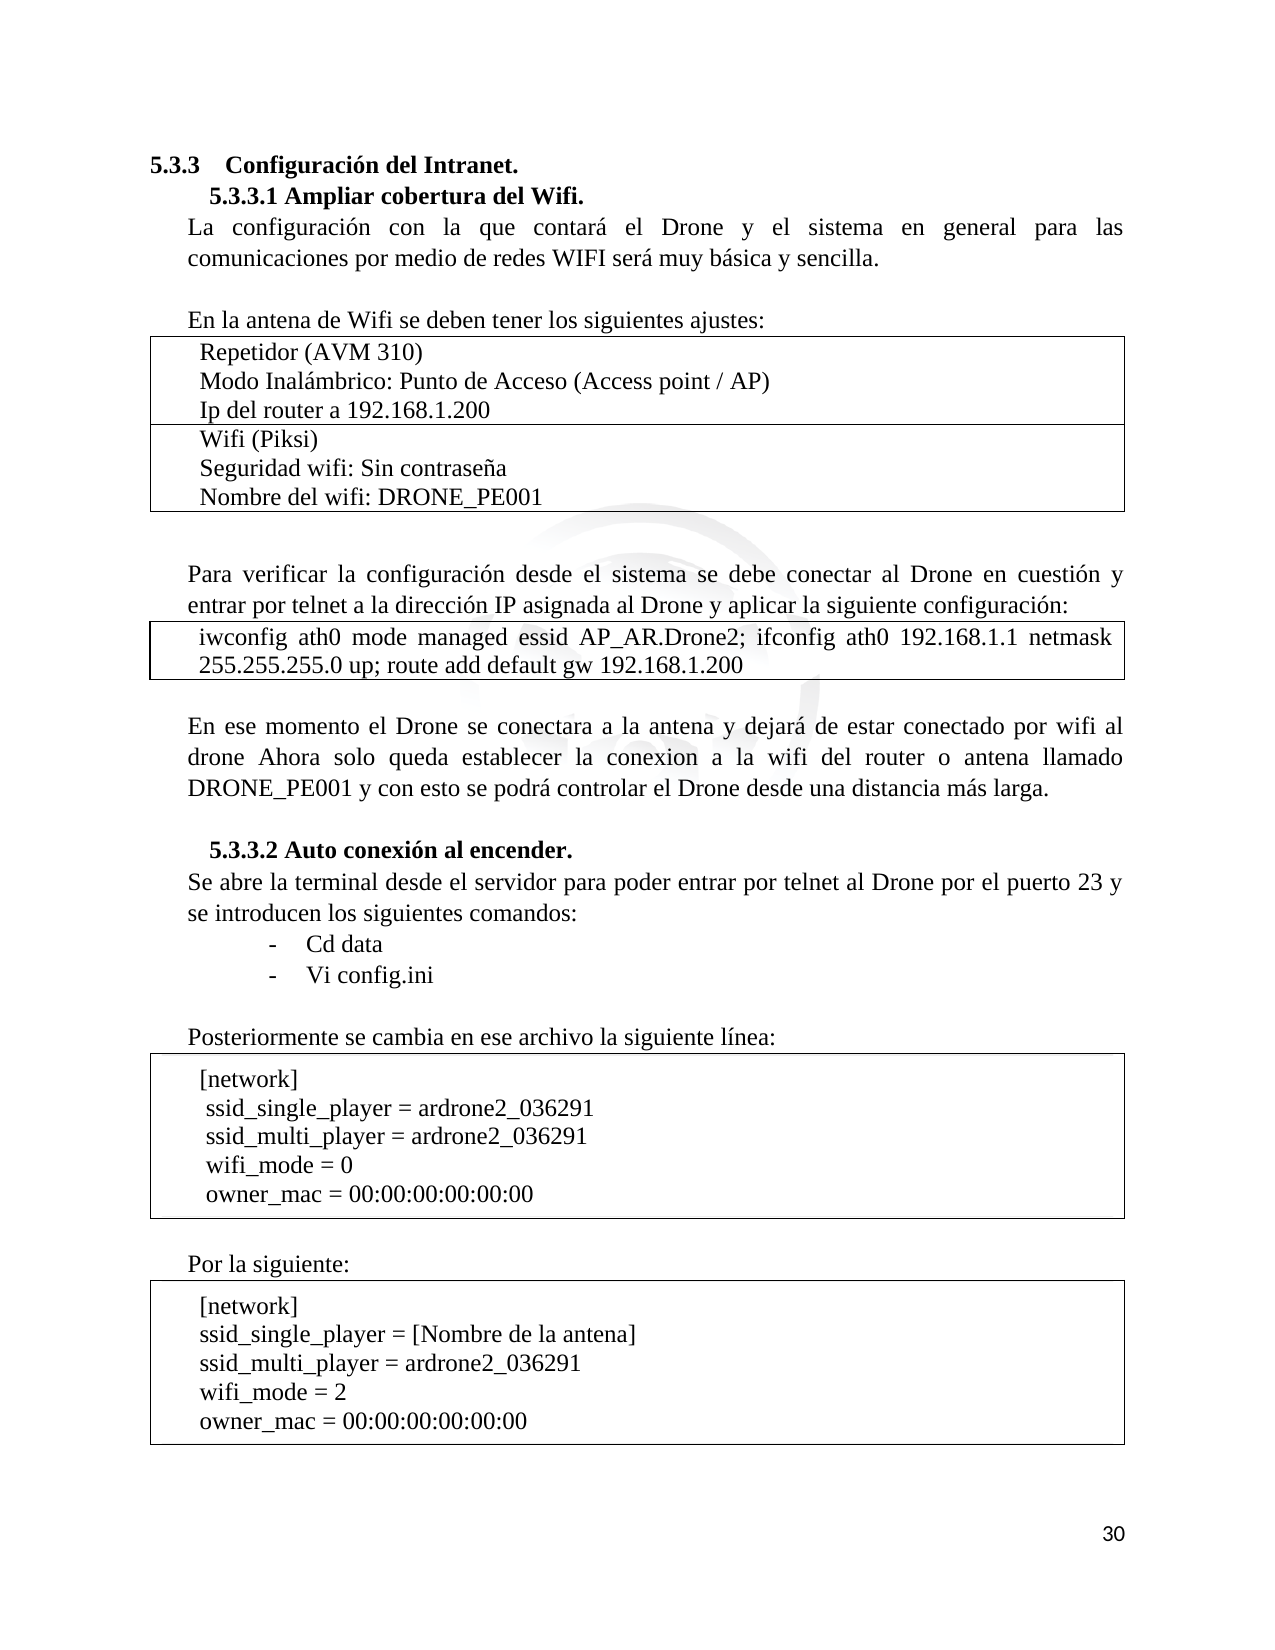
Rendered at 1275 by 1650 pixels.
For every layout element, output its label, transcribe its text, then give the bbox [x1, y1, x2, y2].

table_header iwconfig ath0 mode managed essid AP_AR.Drone2; ifconfig ath0 192.168.1.1 netmask 255.255.255.0 up; route add default gw 192.168.1.200 [151, 622, 1124, 679]
list En la antena de Wifi se deben tener los siguientes ajustes: [187, 305, 1125, 334]
list Configuración del Intranet. [150, 150, 1125, 179]
table_header [network] ssid_single_player = [Nombre de la antena] ssid_multi_player = ardrone2_036291 wifi_mode = 2 owner_mac = 00:00:00:00:00:00 [151, 1281, 1124, 1444]
list Vi config.ini [268, 960, 1125, 988]
list Se abre la terminal desde el servidor para poder entrar por telnet al Drone por el puerto 23 y se introducen los siguientes comandos: [187, 867, 1125, 926]
list Para verificar la configuración desde el sistema se debe conectar al Drone en cuestión y entrar por telnet a la dirección IP asignada al Drone y aplicar la siguiente configuración: [187, 559, 1125, 618]
list Cd data [268, 929, 1125, 957]
list Ampliar cobertura del Wifi. [209, 181, 1125, 210]
list La configuración con la que contará el Drone y el sistema en general para las comunicaciones por medio de redes WIFI será muy básica y sencilla. [187, 212, 1125, 272]
list Auto conexión al encender. [209, 836, 1125, 864]
list Posteriormente se cambia en ese archivo la siguiente línea: [187, 1022, 1125, 1051]
list Por la siguiente: [187, 1249, 1125, 1277]
table_cell Wifi (Piksi) Seguridad wifi: Sin contraseña Nombre del wifi: DRONE_PE001 [151, 425, 1124, 511]
list En ese momento el Drone se conectara a la antena y dejará de estar conectado por wifi al drone Ahora solo queda establecer la conexion a la wifi del router o antena llamado DRONE_PE001 y con esto se podrá controlar el Drone desde una distancia más larga. [187, 711, 1125, 802]
table_header [network] ssid_single_player = ardrone2_036291 ssid_multi_player = ardrone2_036291 wifi_mode = 0 owner_mac = 00:00:00:00:00:00 [151, 1054, 1124, 1217]
table_header Repetidor (AVM 310) Modo Inalámbrico: Punto de Acceso (Access point / AP) Ip del router a 192.168.1.200 [151, 337, 1124, 423]
